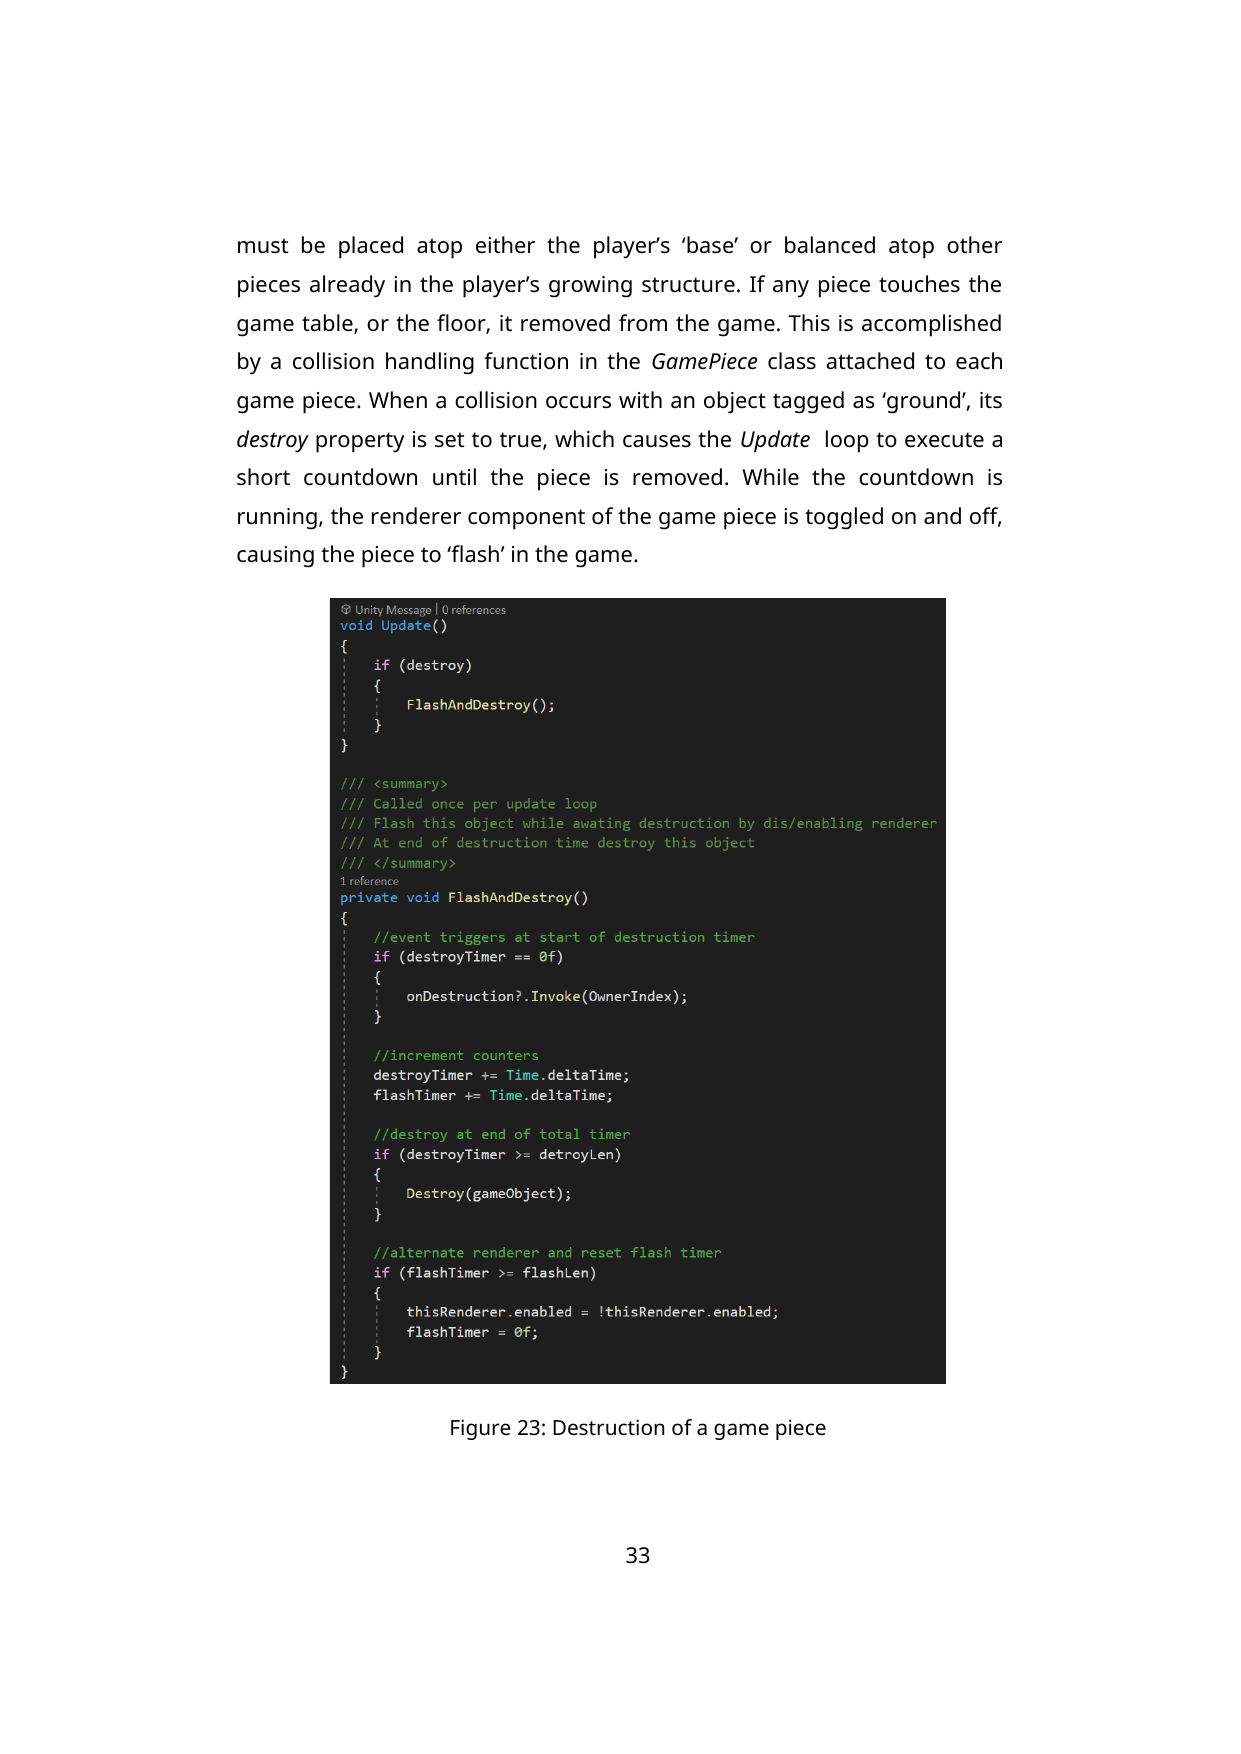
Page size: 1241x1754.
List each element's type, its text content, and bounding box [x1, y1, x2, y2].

text Figure 23: Destruction of a game piece [236, 1413, 1004, 1441]
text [236, 230, 1004, 569]
picture [329, 598, 946, 1384]
